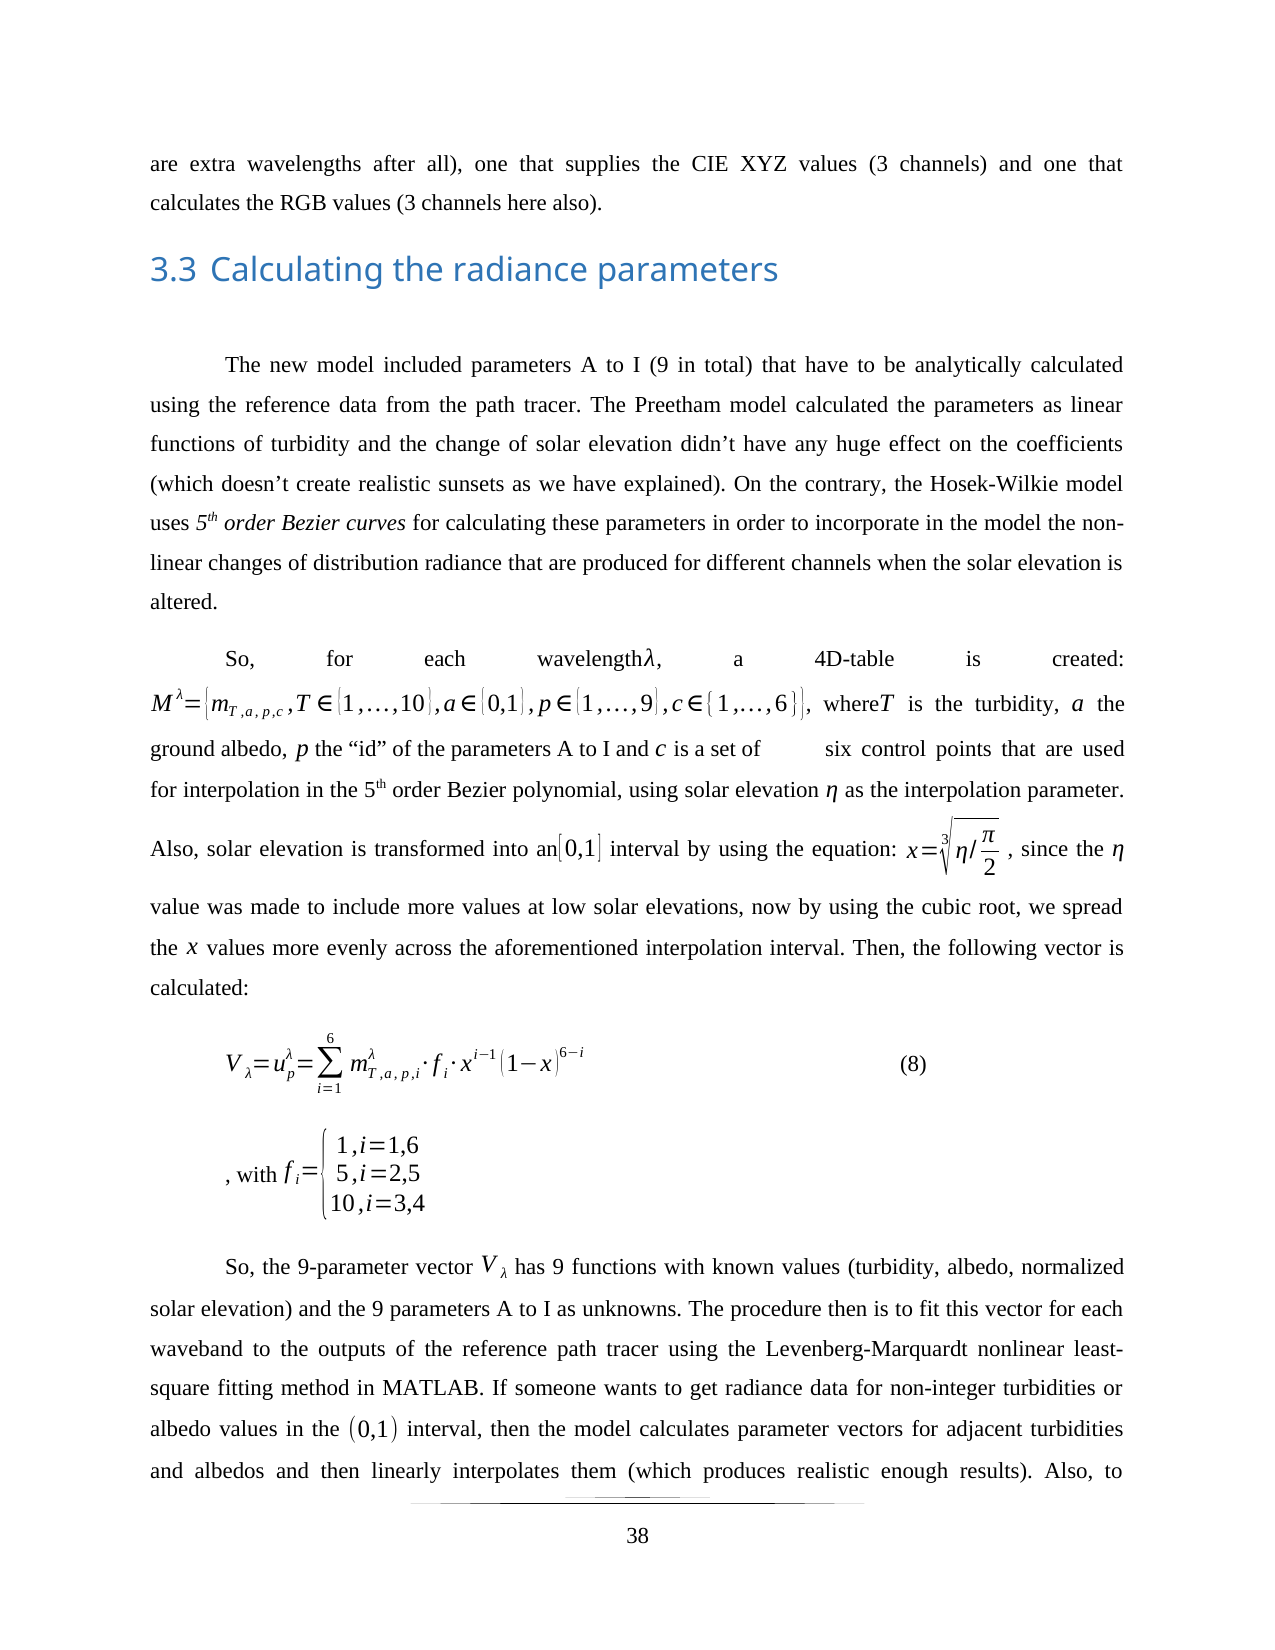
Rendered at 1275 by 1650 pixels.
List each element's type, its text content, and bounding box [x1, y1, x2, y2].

text , with [150, 1127, 1125, 1221]
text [150, 1251, 1125, 1483]
text (8) [150, 1030, 1125, 1097]
subtitle Calculating the radiance parameters [150, 246, 1125, 291]
text So, for each wavelength, a 4D-table is created:, where is the turbidity, the ground albedo, the “id” of the parameters A to I and is a set of six control points that are used for interpolation in the 5th order Bezier polynomial, using solar elevation as the interpolation parameter. Also, solar elevation is transformed into an interval by using the equation: , since the value was made to include more values at low solar elevations, now by using the cubic root, we spread the values more evenly across the aforementioned interpolation interval. Then, the following vector is calculated: [150, 644, 1125, 1000]
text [150, 150, 1125, 216]
text The new model included parameters A to I (9 in total) that have to be analytically calculated using the reference data from the path tracer. The Preetham model calculated the parameters as linear functions of turbidity and the change of solar elevation didn’t have any huge effect on the coefficients (which doesn’t create realistic sunsets as we have explained). On the contrary, the Hosek-Wilkie model uses 5th order Bezier curves for calculating these parameters in order to incorporate in the model the non-linear changes of distribution radiance that are produced for different channels when the solar elevation is altered. [150, 351, 1125, 614]
